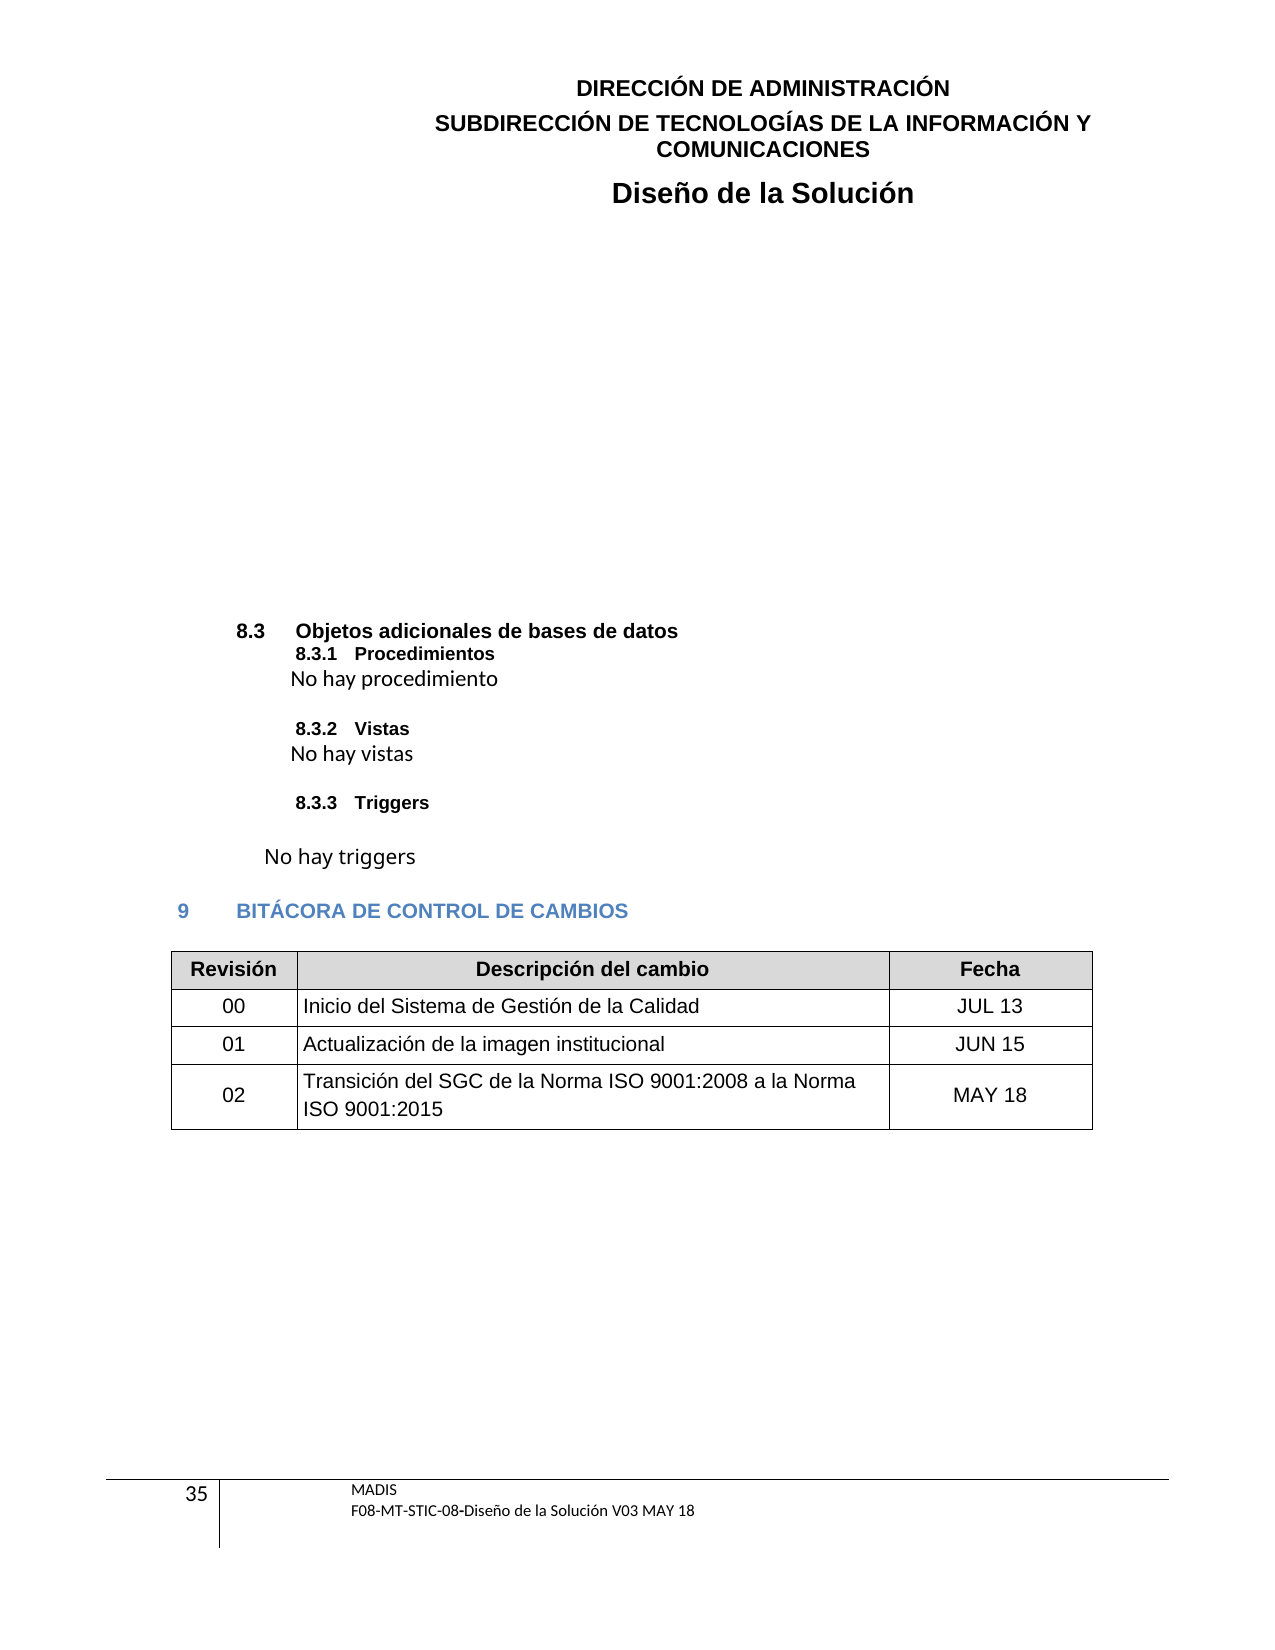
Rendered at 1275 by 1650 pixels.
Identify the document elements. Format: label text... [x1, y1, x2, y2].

table_cell 00 [172, 990, 297, 1026]
subtitle Bitácora de Control de Cambios [177, 899, 1098, 923]
table_header Revisión [172, 952, 297, 989]
table_header Descripción del cambio [298, 952, 889, 989]
table_cell 02 [172, 1065, 297, 1128]
table_cell Transición del SGC de la Norma ISO 9001:2008 a la Norma ISO 9001:2015 [298, 1065, 889, 1128]
table_cell MAY 18 [890, 1065, 1092, 1128]
subtitle Procedimientos [295, 643, 1098, 664]
table_cell 01 [172, 1027, 297, 1064]
text No hay procedimiento [177, 664, 1098, 692]
text No hay vistas [177, 739, 1098, 767]
subtitle Objetos adicionales de bases de datos [236, 619, 1098, 643]
subtitle Vistas [295, 717, 1098, 739]
table_cell JUL 13 [890, 990, 1092, 1026]
table_header Fecha [890, 952, 1092, 989]
table_cell JUN 15 [890, 1027, 1092, 1064]
text No hay triggers [177, 842, 1098, 870]
table_cell Actualización de la imagen institucional [298, 1027, 889, 1064]
table_cell Inicio del Sistema de Gestión de la Calidad [298, 990, 889, 1026]
subtitle Triggers [295, 792, 1098, 813]
